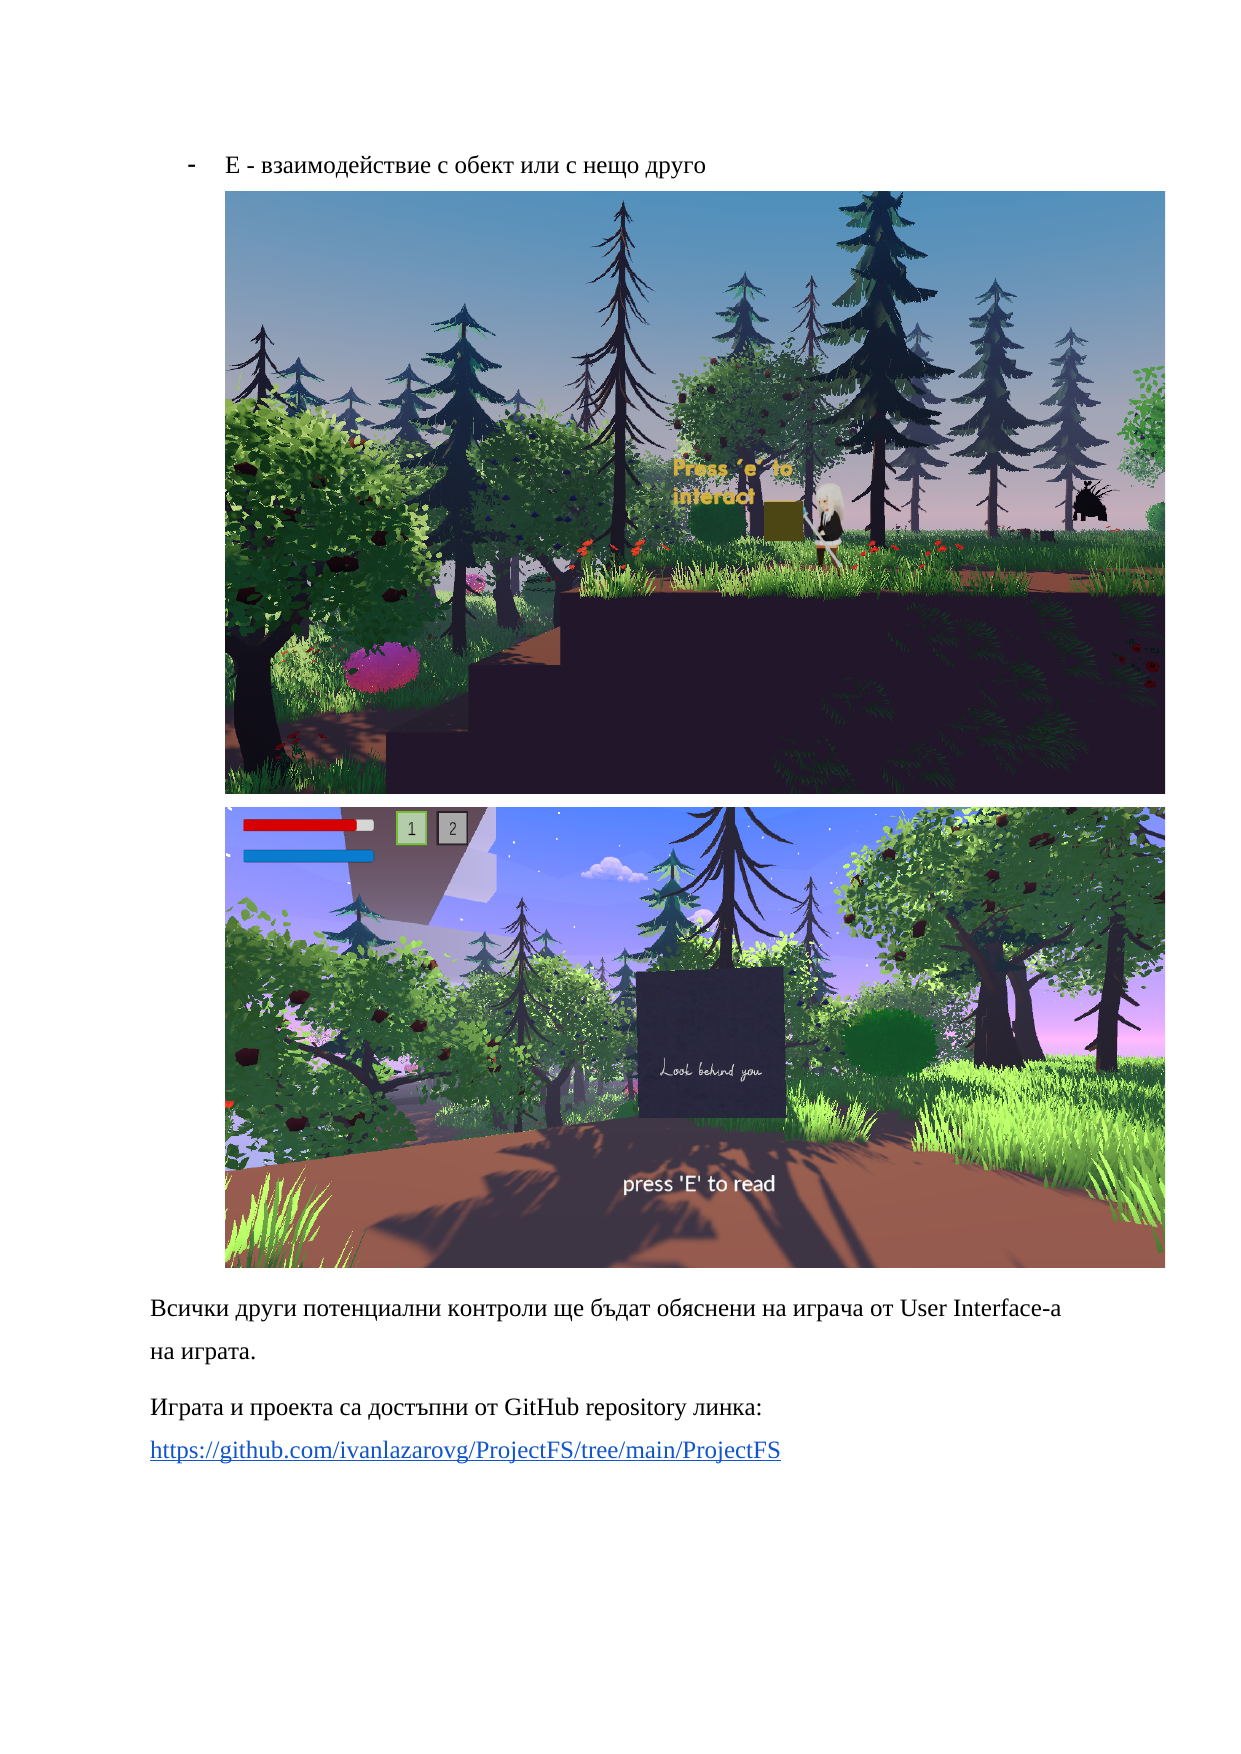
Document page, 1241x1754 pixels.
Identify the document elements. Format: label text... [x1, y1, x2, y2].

picture [225, 807, 1166, 1268]
picture [225, 191, 1166, 794]
text Всички други потенциални контроли ще бъдат обяснени на играча от User Interface-а на играта. [150, 1293, 1090, 1365]
text Играта и проекта са достъпни от GitHub repository линка: https://github.com/ivanlazarovg/ProjectFS/tree/main/ProjectFS [150, 1392, 1090, 1464]
